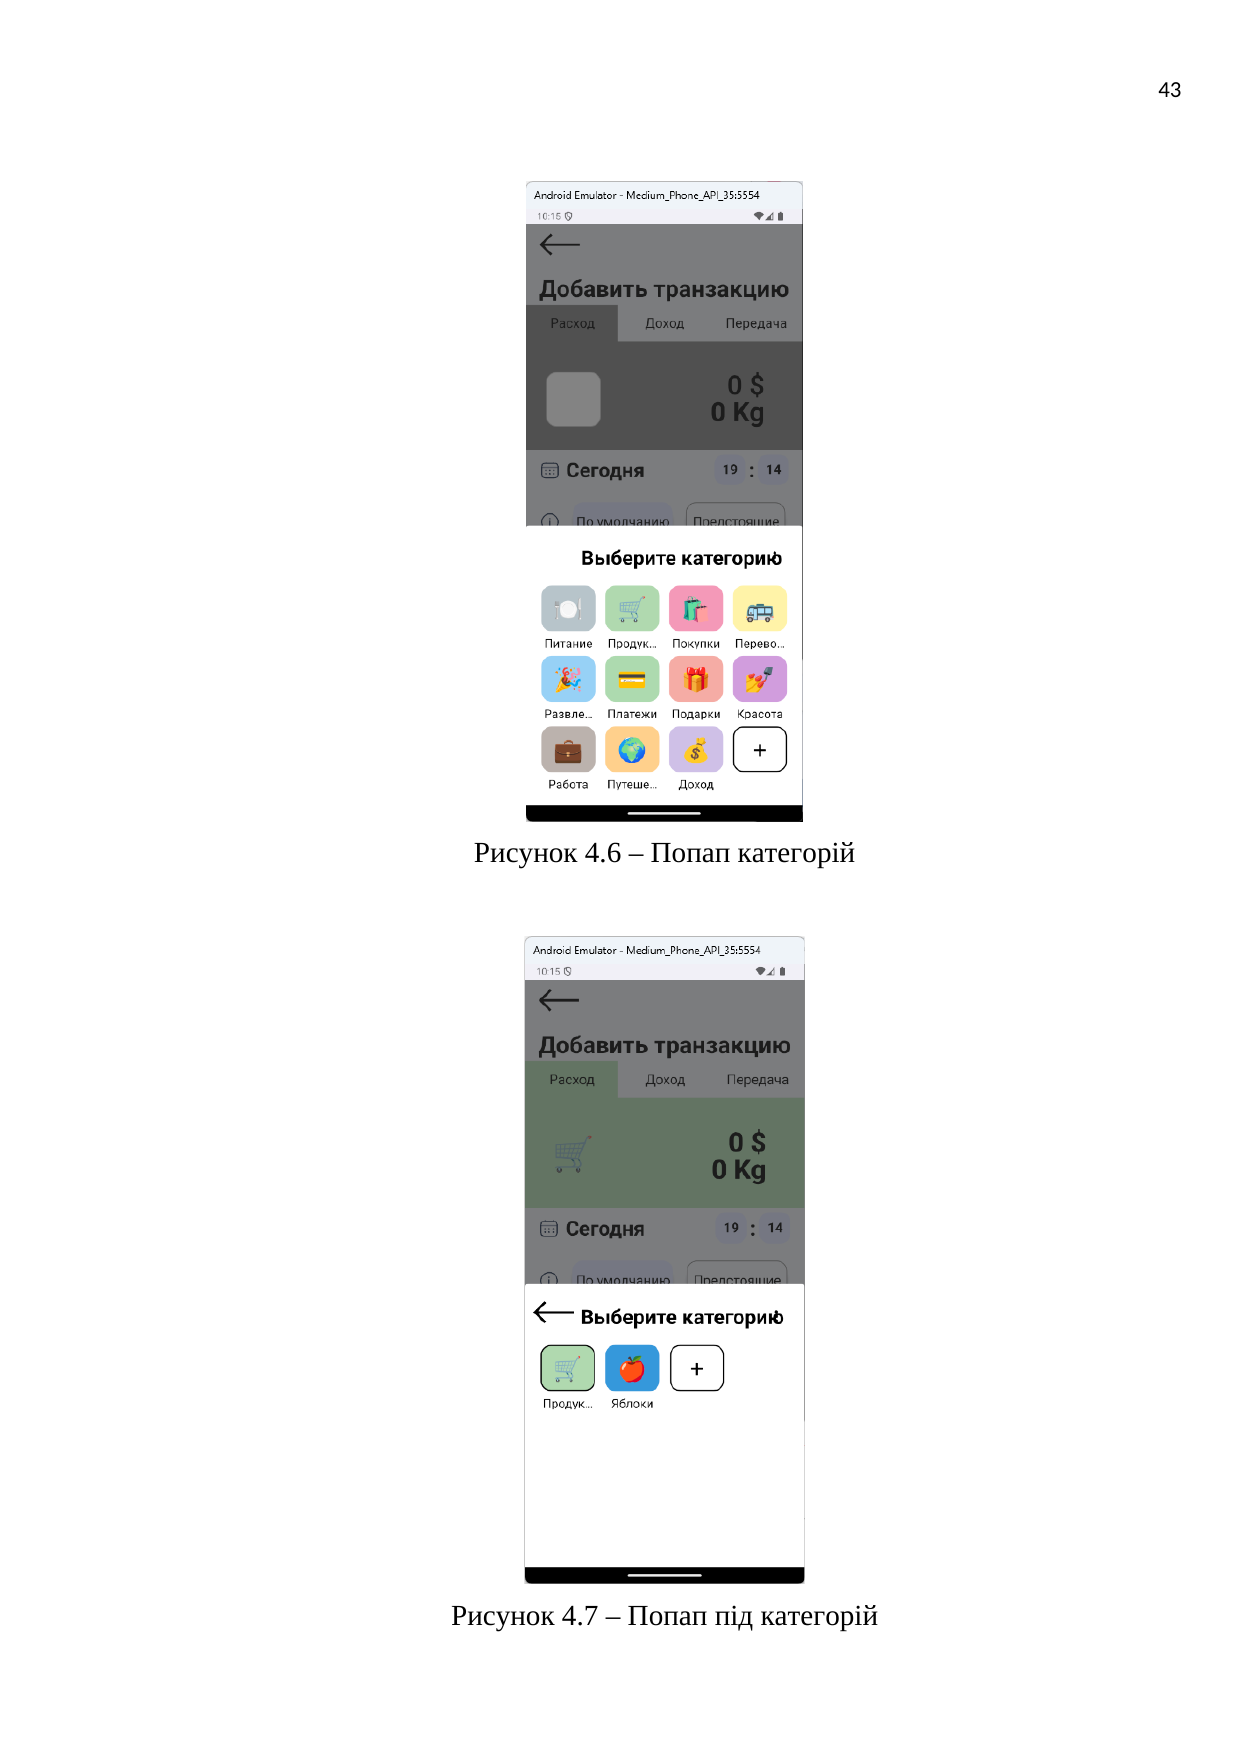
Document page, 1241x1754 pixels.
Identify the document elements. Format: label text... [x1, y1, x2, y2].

picture [526, 181, 803, 822]
text Рисунок 4.6 – Попап категорій [148, 836, 1181, 869]
picture [524, 936, 805, 1584]
text Рисунок 4.7 – Попап під категорій [148, 1598, 1181, 1631]
